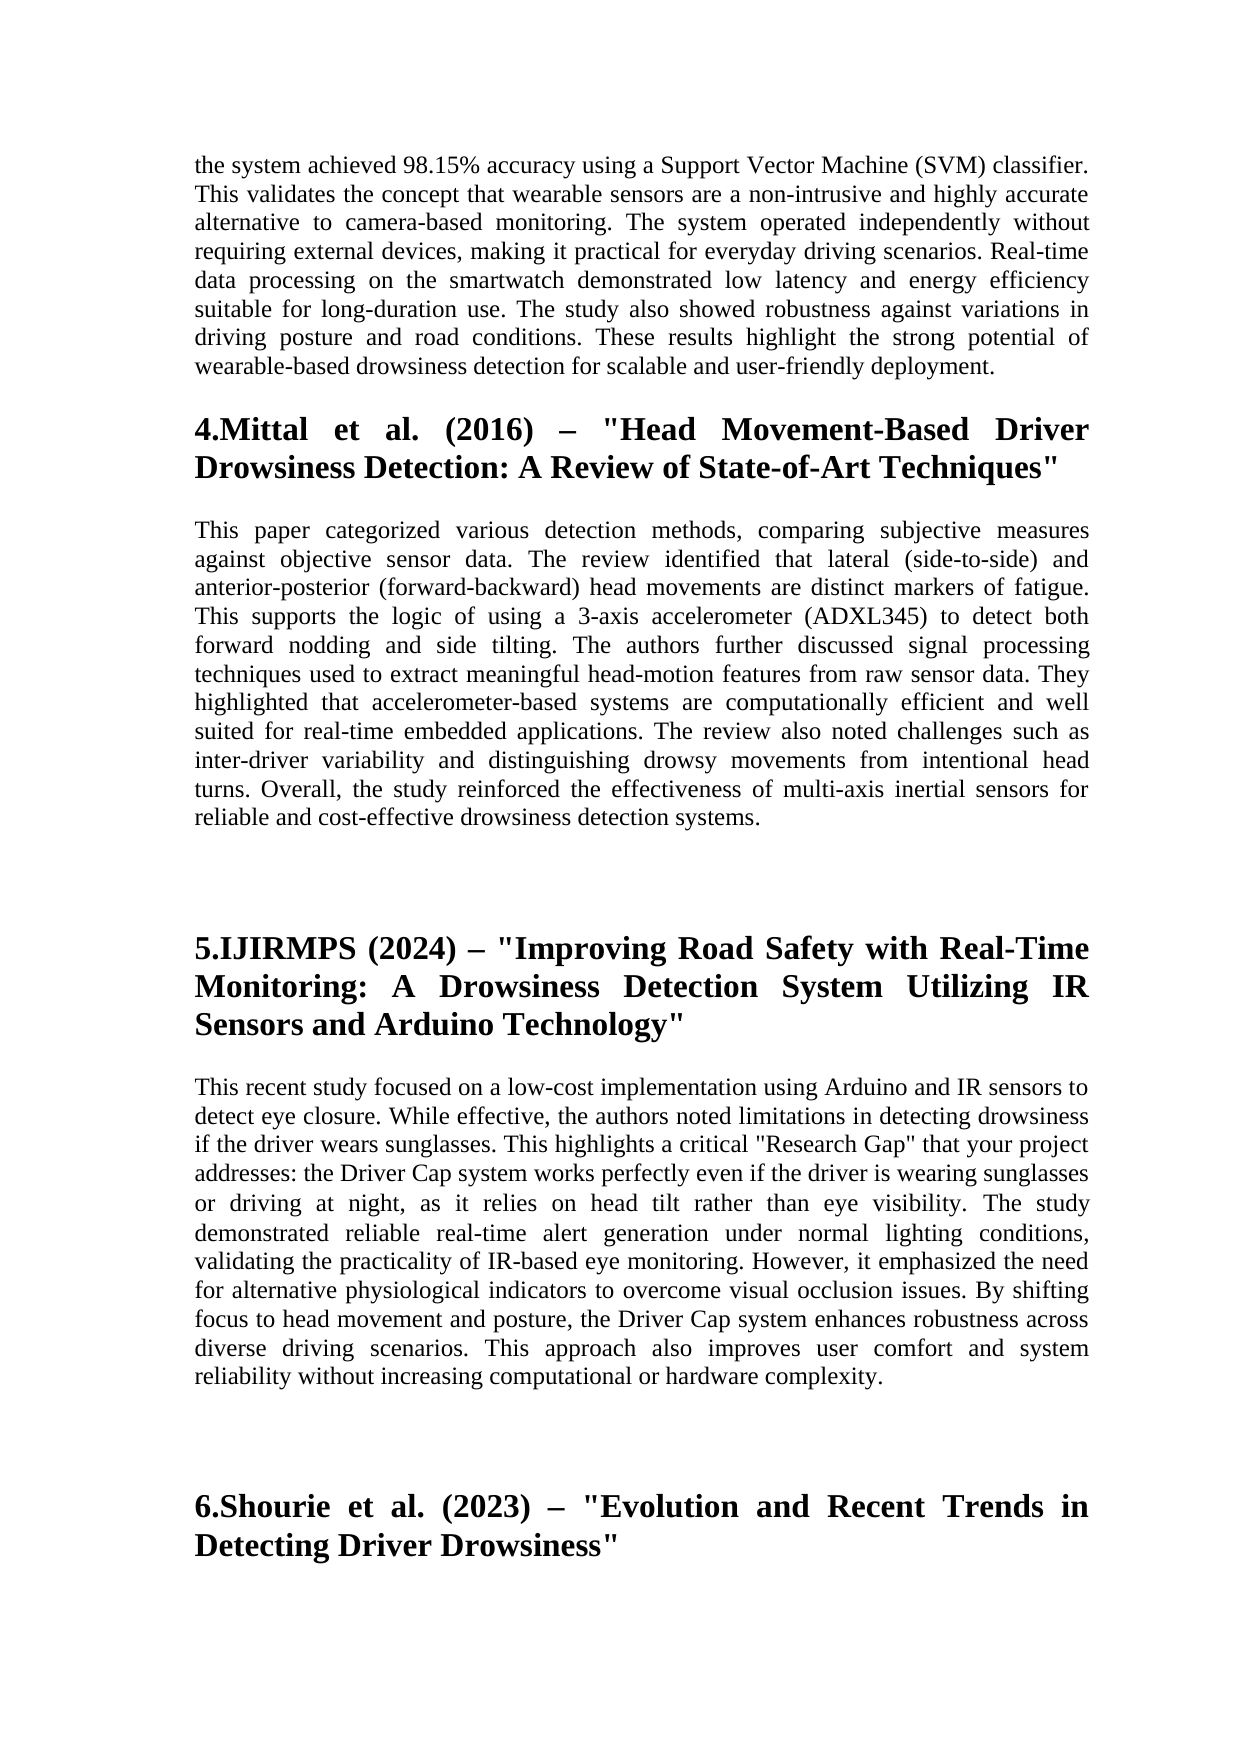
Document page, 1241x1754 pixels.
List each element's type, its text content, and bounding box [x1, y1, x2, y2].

text 5.IJIRMPS (2024) – "Improving Road Safety with Real-Time Monitoring: A Drowsiness Detection System Utilizing IR Sensors and Arduino Technology" [194, 928, 1090, 1043]
text 6.Shourie et al. (2023) – "Evolution and Recent Trends in Detecting Driver Drowsiness" [194, 1487, 1090, 1563]
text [194, 150, 1090, 380]
text 4.Mittal et al. (2016) – "Head Movement-Based Driver Drowsiness Detection: A Review of State-of-Art Techniques" [194, 409, 1090, 486]
text This paper categorized various detection methods, comparing subjective measures against objective sensor data. The review identified that lateral (side-to-side) and anterior-posterior (forward-backward) head movements are distinct markers of fatigue. This supports the logic of using a 3-axis accelerometer (ADXL345) to detect both forward nodding and side tilting. The authors further discussed signal processing techniques used to extract meaningful head-motion features from raw sensor data. They highlighted that accelerometer-based systems are computationally efficient and well suited for real-time embedded applications. The review also noted challenges such as inter-driver variability and distinguishing drowsy movements from intentional head turns. Overall, the study reinforced the effectiveness of multi-axis inertial sensors for reliable and cost-effective drowsiness detection systems. [194, 515, 1090, 831]
text This recent study focused on a low-cost implementation using Arduino and IR sensors to detect eye closure. While effective, the authors noted limitations in detecting drowsiness if the driver wears sunglasses. This highlights a critical "Research Gap" that your project addresses: the Driver Cap system works perfectly even if the driver is wearing sunglasses or driving at night, as it relies on head tilt rather than eye visibility. The study demonstrated reliable real-time alert generation under normal lighting conditions, validating the practicality of IR-based eye monitoring. However, it emphasized the need for alternative physiological indicators to overcome visual occlusion issues. By shifting focus to head movement and posture, the Driver Cap system enhances robustness across diverse driving scenarios. This approach also improves user comfort and system reliability without increasing computational or hardware complexity. [194, 1072, 1090, 1390]
